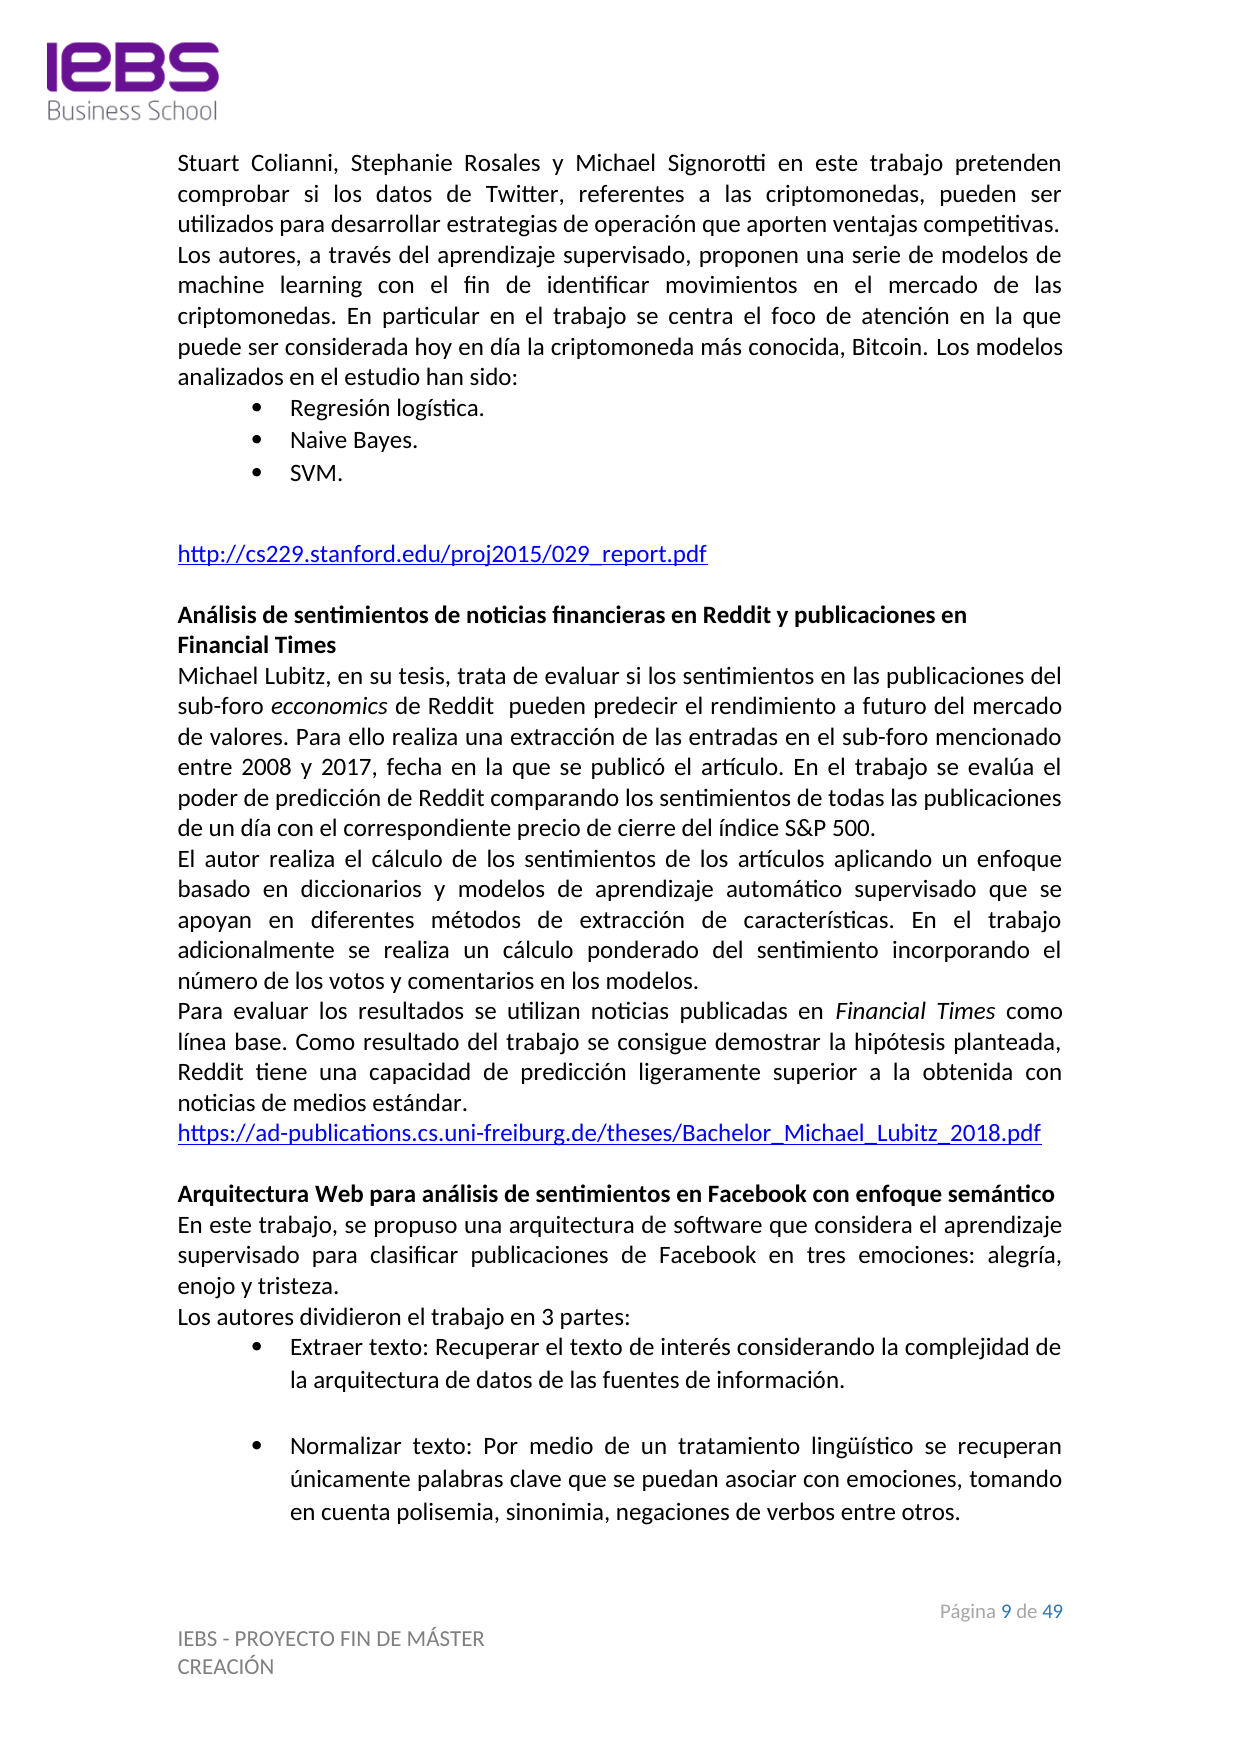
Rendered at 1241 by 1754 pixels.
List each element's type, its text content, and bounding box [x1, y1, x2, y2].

picture [21, 20, 252, 147]
list Naive Bayes. [252, 425, 1063, 455]
text Michael Lubitz, en su tesis, trata de evaluar si los sentimientos en las publicaciones del sub-foro ecconomics de Reddit pueden predecir el rendimiento a futuro del mercado de valores. Para ello realiza una extracción de las entradas en el sub-foro mencionado entre 2008 y 2017, fecha en la que se publicó el artículo. En el trabajo se evalúa el poder de predicción de Reddit comparando los sentimientos de todas las publicaciones de un día con el correspondiente precio de cierre del índice S&P 500. [177, 660, 1063, 843]
text El autor realiza el cálculo de los sentimientos de los artículos aplicando un enfoque basado en diccionarios y modelos de aprendizaje automático supervisado que se apoyan en diferentes métodos de extracción de características. En el trabajo adicionalmente se realiza un cálculo ponderado del sentimiento incorporando el número de los votos y comentarios en los modelos. [177, 843, 1063, 996]
text Análisis de sentimientos de noticias financieras en Reddit y publicaciones en Financial Times [177, 599, 1063, 660]
text En este trabajo, se propuso una arquitectura de software que considera el aprendizaje supervisado para clasificar publicaciones de Facebook en tres emociones: alegría, enojo y tristeza. [177, 1209, 1063, 1301]
text https://ad-publications.cs.uni-freiburg.de/theses/Bachelor_Michael_Lubitz_2018.pdf [177, 1118, 1063, 1148]
list Normalizar texto: Por medio de un tratamiento lingüístico se recuperan únicamente palabras clave que se puedan asociar con emociones, tomando en cuenta polisemia, sinonimia, negaciones de verbos entre otros. [252, 1430, 1063, 1526]
text http://cs229.stanford.edu/proj2015/029_report.pdf [177, 538, 1063, 568]
text Para evaluar los resultados se utilizan noticias publicadas en Financial Times como línea base. Como resultado del trabajo se consigue demostrar la hipótesis planteada, Reddit tiene una capacidad de predicción ligeramente superior a la obtenida con noticias de medios estándar. [177, 996, 1063, 1118]
text Los autores, a través del aprendizaje supervisado, proponen una serie de modelos de machine learning con el fin de identificar movimientos en el mercado de las criptomonedas. En particular en el trabajo se centra el foco de atención en la que puede ser considerada hoy en día la criptomoneda más conocida, Bitcoin. Los modelos analizados en el estudio han sido: [177, 239, 1063, 392]
text Los autores dividieron el trabajo en 3 partes: [177, 1301, 1063, 1331]
list Regresión logística. [252, 392, 1063, 422]
text Arquitectura Web para análisis de sentimientos en Facebook con enfoque semántico [177, 1179, 1063, 1209]
list SVM. [252, 458, 1063, 488]
text Stuart Colianni, Stephanie Rosales y Michael Signorotti en este trabajo pretenden comprobar si los datos de Twitter, referentes a las criptomonedas, pueden ser utilizados para desarrollar estrategias de operación que aporten ventajas competitivas. [177, 148, 1063, 239]
list Extraer texto: Recuperar el texto de interés considerando la complejidad de la arquitectura de datos de las fuentes de información. [252, 1331, 1063, 1395]
